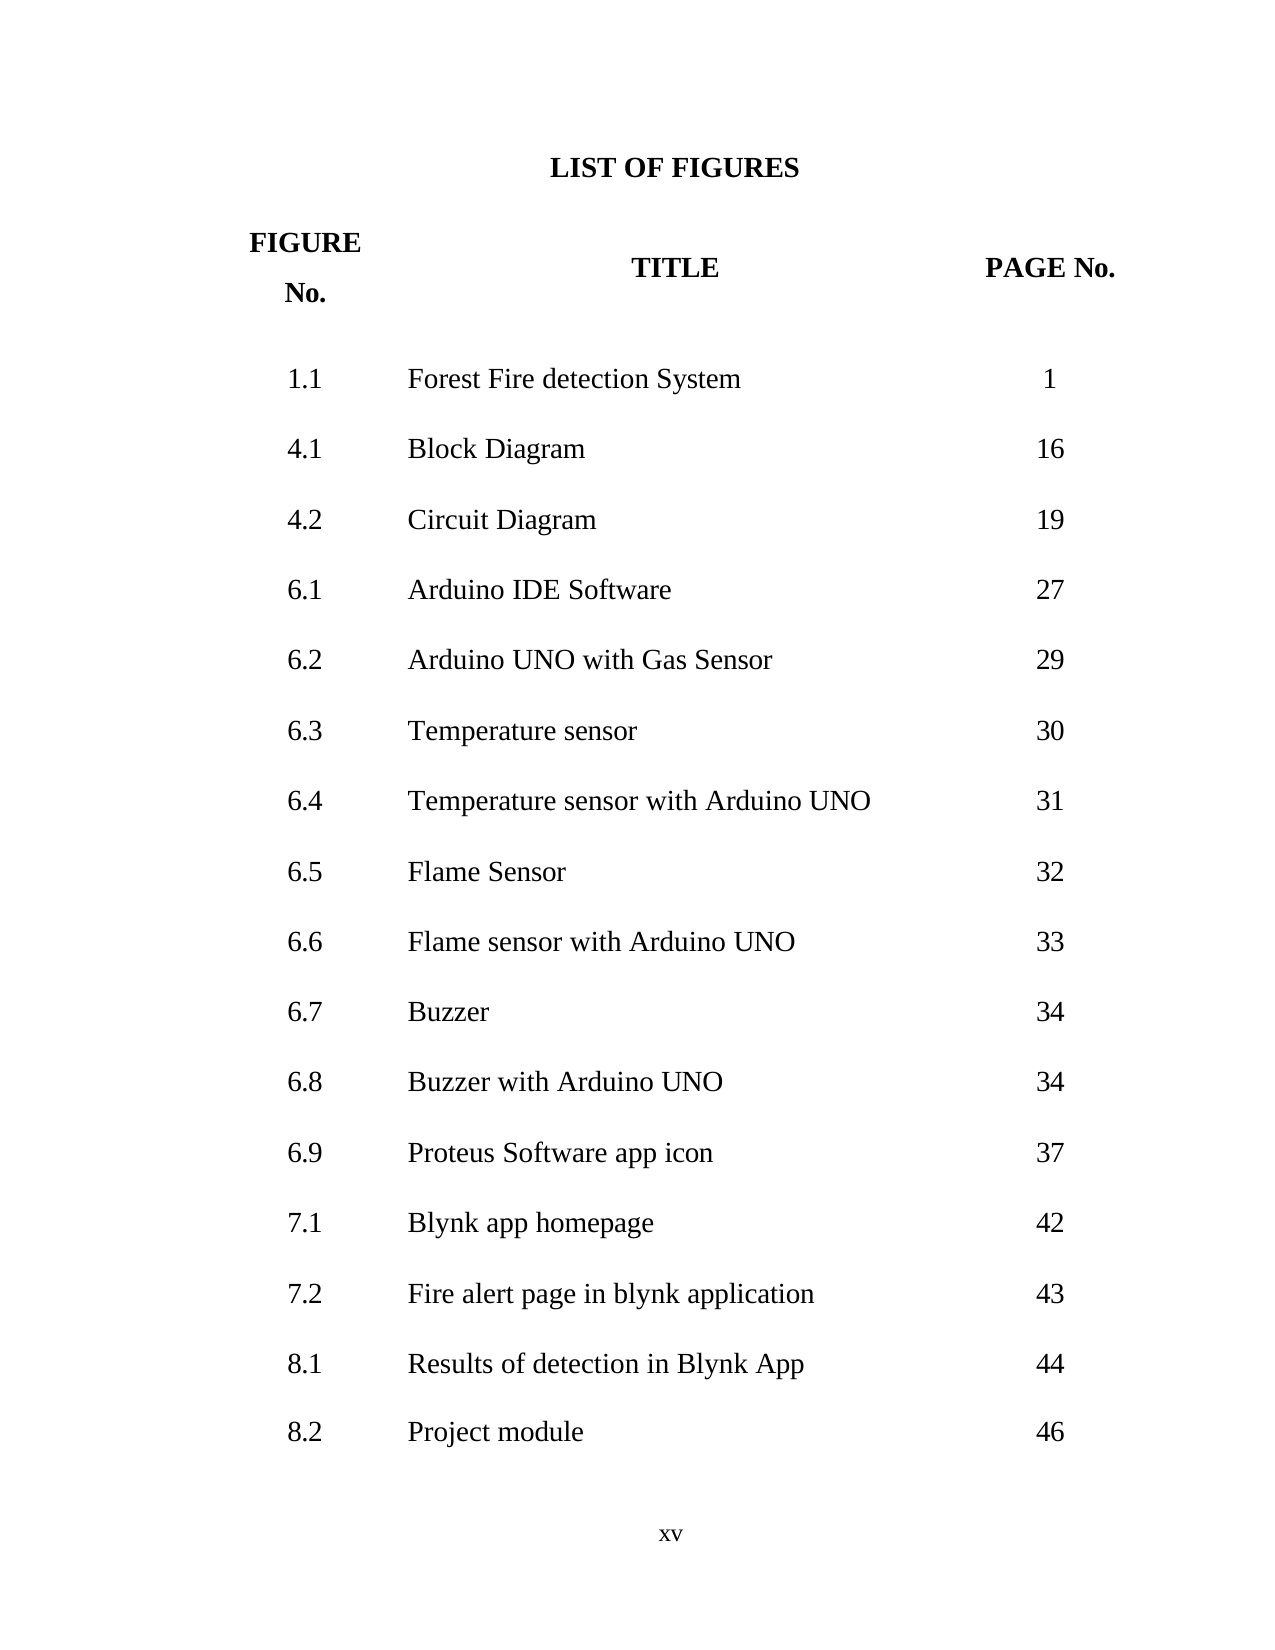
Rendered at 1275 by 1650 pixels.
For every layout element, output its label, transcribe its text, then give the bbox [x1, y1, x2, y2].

table_cell 42 [929, 1188, 1121, 1258]
table_cell Flame sensor with Arduino UNO [385, 906, 928, 976]
text LIST OF FIGURES [75, 150, 1275, 183]
table_cell 6.2 [243, 625, 385, 695]
table_header PAGE No. [929, 227, 1121, 336]
table_cell 44 [929, 1328, 1121, 1398]
table_cell 34 [929, 1047, 1121, 1117]
table_cell 6.8 [243, 1047, 385, 1117]
table_cell 31 [929, 765, 1121, 836]
table_cell Project module [385, 1399, 928, 1450]
table_cell 6.1 [243, 554, 385, 625]
table_cell Temperature sensor with Arduino UNO [385, 765, 928, 836]
table_cell Temperature sensor [385, 695, 928, 765]
table_cell 33 [929, 906, 1121, 976]
table_cell 34 [929, 976, 1121, 1047]
table_cell 7.2 [243, 1258, 385, 1328]
table_cell 16 [929, 414, 1121, 484]
table_cell 6.4 [243, 765, 385, 836]
table_cell 29 [929, 625, 1121, 695]
table_cell Circuit Diagram [385, 484, 928, 554]
table_cell 6.7 [243, 976, 385, 1047]
table_cell Arduino UNO with Gas Sensor [385, 625, 928, 695]
table_cell 8.1 [243, 1328, 385, 1398]
table_cell Proteus Software app icon [385, 1117, 928, 1187]
table_cell Buzzer [385, 976, 928, 1047]
table_cell 1.1 [243, 336, 385, 414]
table_header TITLE [385, 227, 928, 336]
table_cell Flame Sensor [385, 836, 928, 906]
table_cell 4.1 [243, 414, 385, 484]
table_cell 6.5 [243, 836, 385, 906]
table_cell 46 [929, 1399, 1121, 1450]
table_cell Blynk app homepage [385, 1188, 928, 1258]
table_cell 32 [929, 836, 1121, 906]
table_cell 7.1 [243, 1188, 385, 1258]
table_header FIGURE No. [243, 227, 385, 336]
table_cell 37 [929, 1117, 1121, 1187]
table_cell Arduino IDE Software [385, 554, 928, 625]
table_cell Fire alert page in blynk application [385, 1258, 928, 1328]
table_cell 4.2 [243, 484, 385, 554]
table_cell Buzzer with Arduino UNO [385, 1047, 928, 1117]
table_cell 1 [929, 336, 1121, 414]
table_cell Results of detection in Blynk App [385, 1328, 928, 1398]
table_cell 6.3 [243, 695, 385, 765]
table_cell 19 [929, 484, 1121, 554]
table_cell 27 [929, 554, 1121, 625]
table_cell 8.2 [243, 1399, 385, 1450]
table_cell 6.9 [243, 1117, 385, 1187]
table_cell 6.6 [243, 906, 385, 976]
table_cell 43 [929, 1258, 1121, 1328]
table_cell Forest Fire detection System [385, 336, 928, 414]
table_cell Block Diagram [385, 414, 928, 484]
table_cell 30 [929, 695, 1121, 765]
